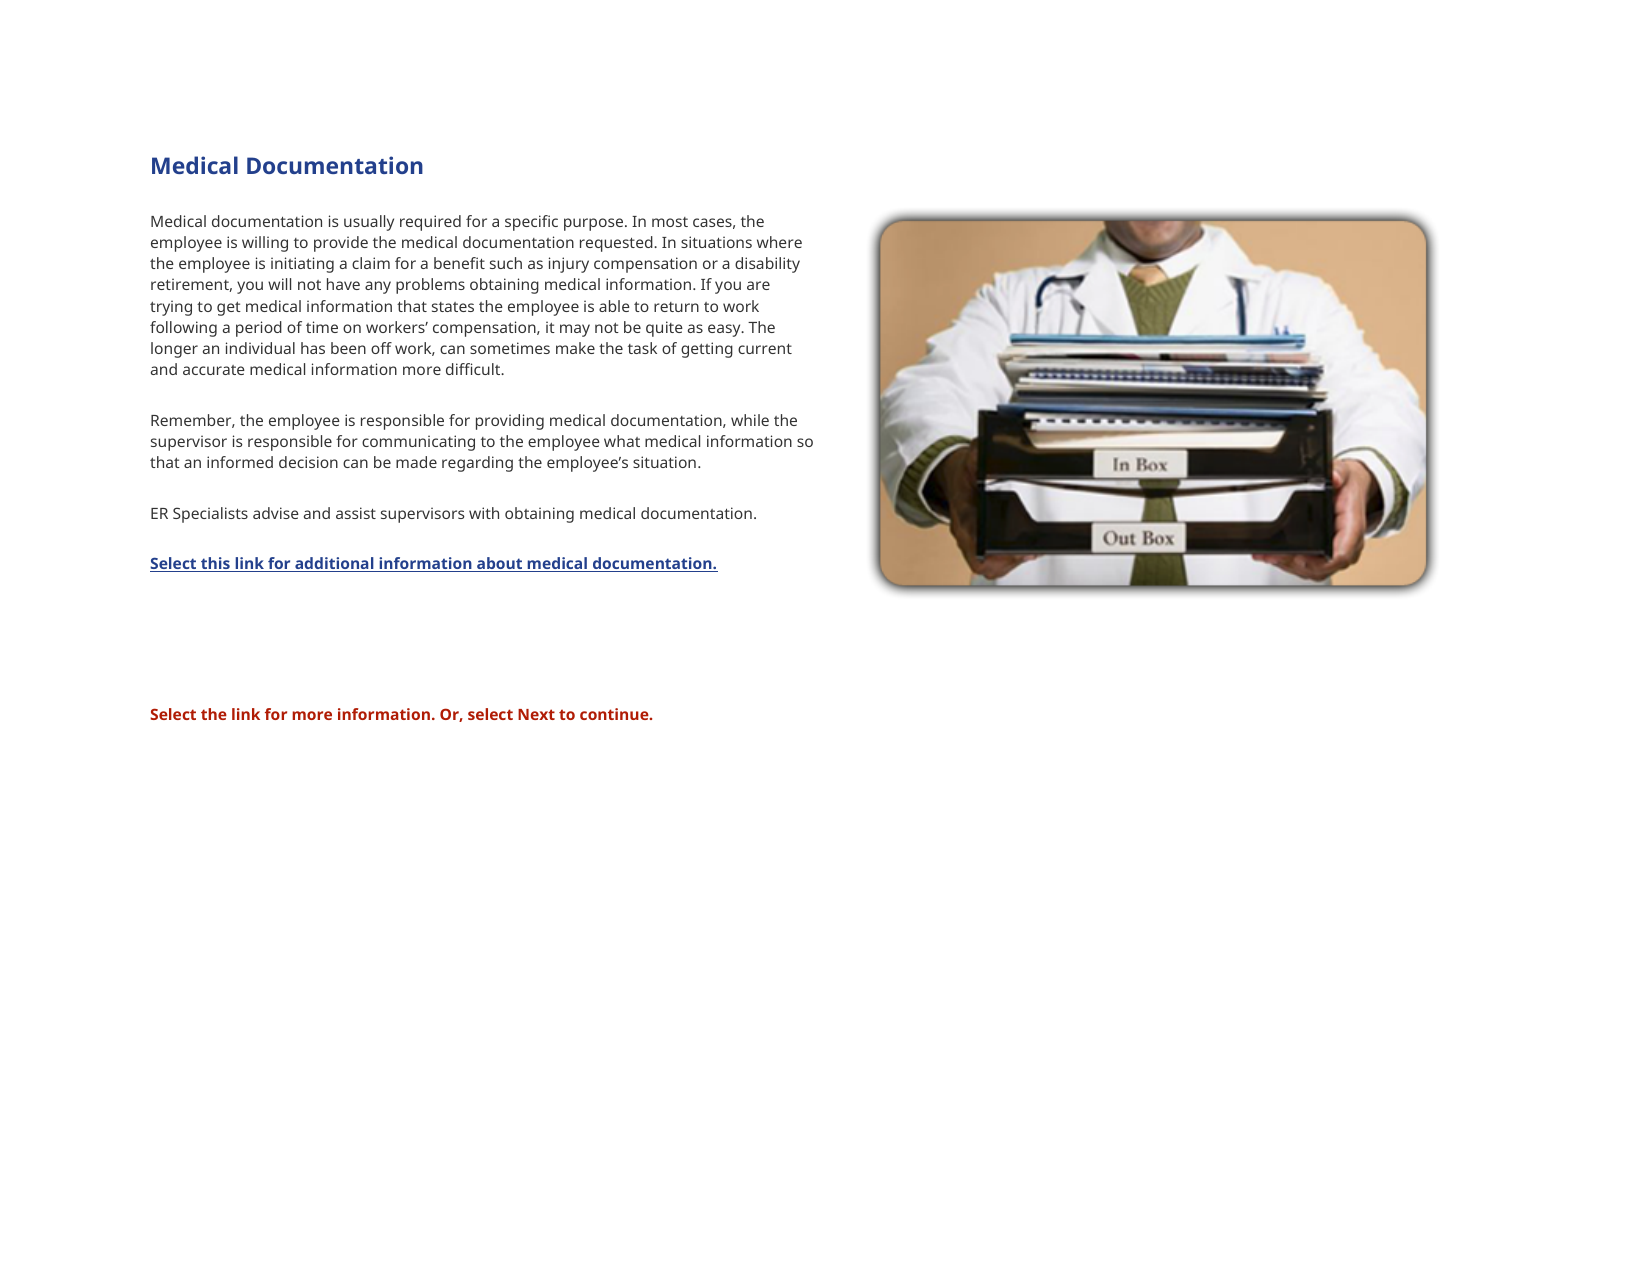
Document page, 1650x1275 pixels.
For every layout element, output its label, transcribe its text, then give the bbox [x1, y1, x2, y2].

text Select this link for additional information about medical documentation. [150, 553, 835, 574]
picture [835, 135, 1536, 661]
text Select the link for more information. Or, select Next to continue. [150, 704, 1500, 725]
text Remember, the employee is responsible for providing medical documentation, while the supervisor is responsible for communicating to the employee what medical information so that an informed decision can be made regarding the employee’s situation. [150, 409, 835, 473]
text Medical documentation is usually required for a specific purpose. In most cases, the employee is willing to provide the medical documentation requested. In situations where the employee is initiating a claim for a benefit such as injury compensation or a disability retirement, you will not have any problems obtaining medical information. If you are trying to get medical information that states the employee is able to return to work following a period of time on workers’ compensation, it may not be quite as easy. The longer an individual has been off work, can sometimes make the task of getting current and accurate medical information more difficult. [150, 210, 835, 380]
text Medical Documentation [150, 150, 835, 181]
text ER Specialists advise and assist supervisors with obtaining medical documentation. [150, 502, 835, 524]
